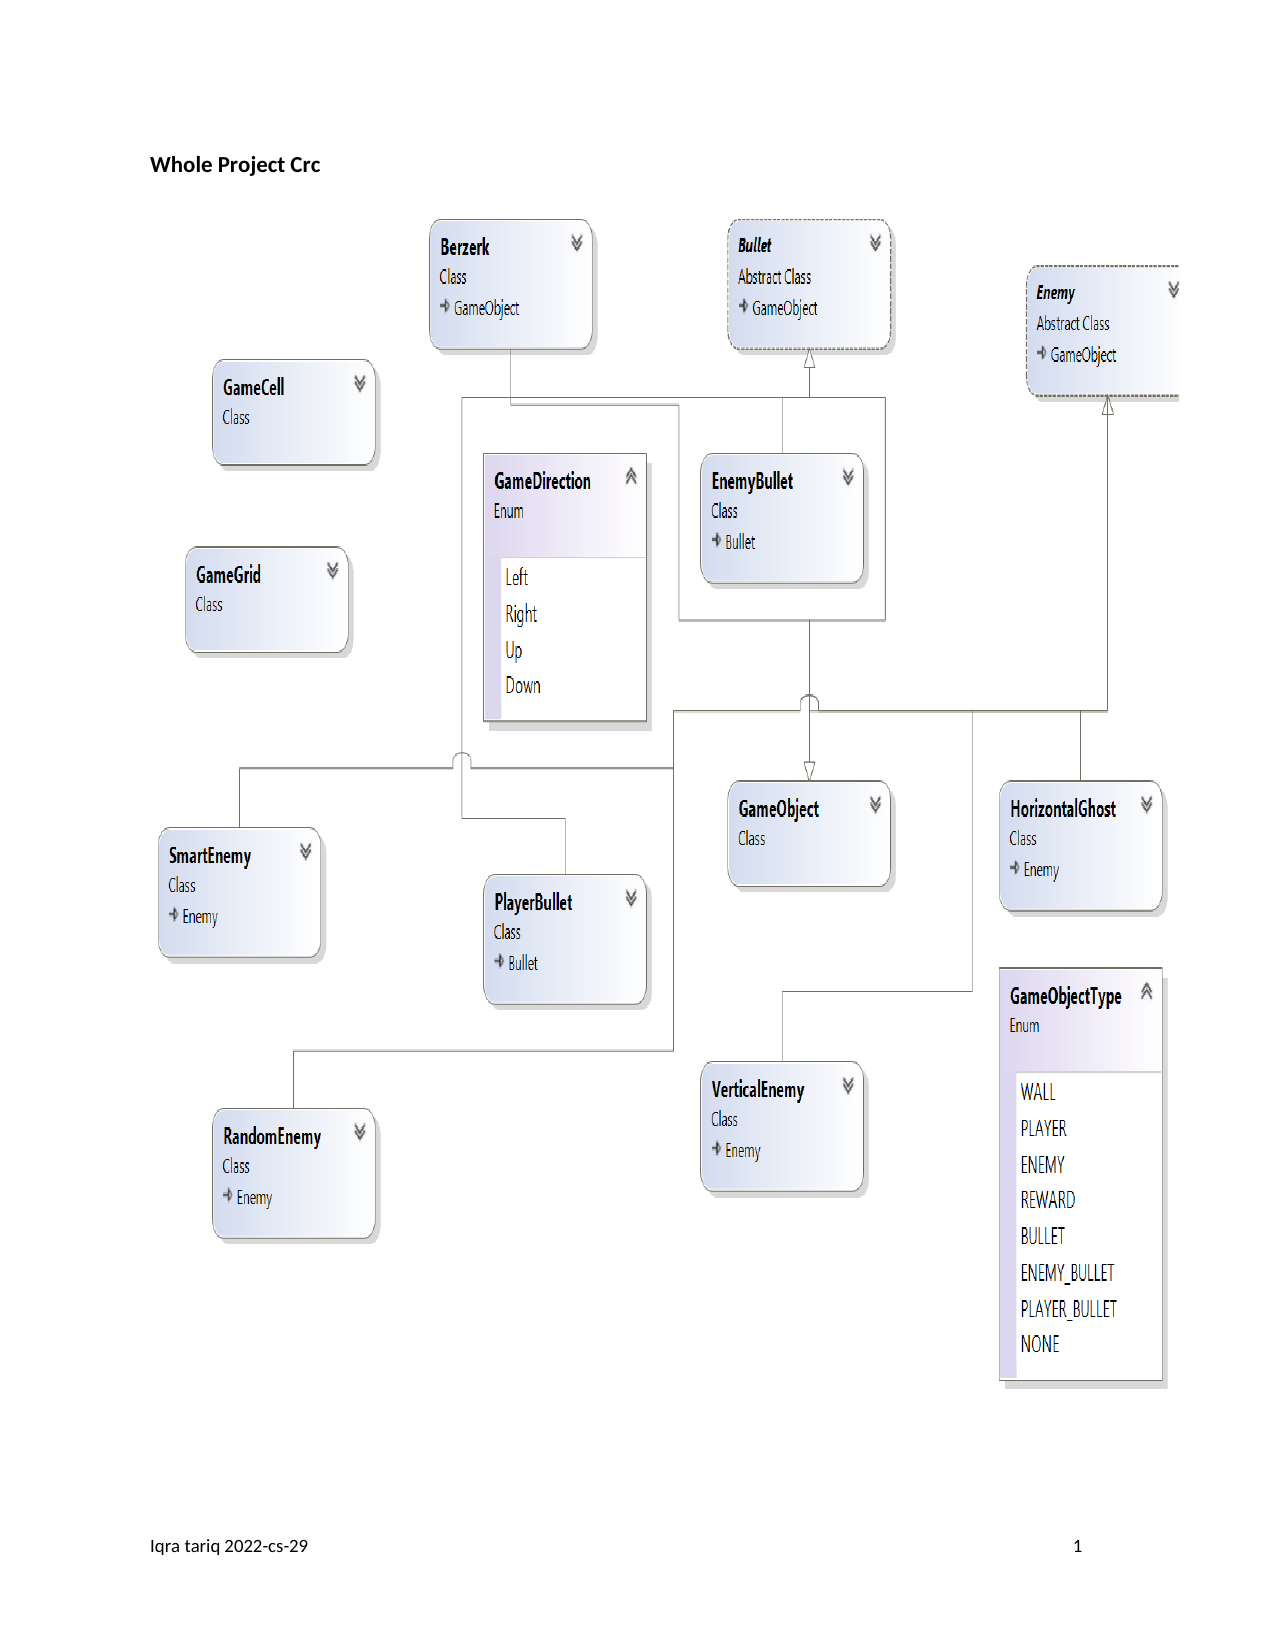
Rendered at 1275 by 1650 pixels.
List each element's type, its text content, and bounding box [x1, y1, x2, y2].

text Whole Project Crc [150, 150, 1125, 178]
picture [150, 196, 1180, 1403]
